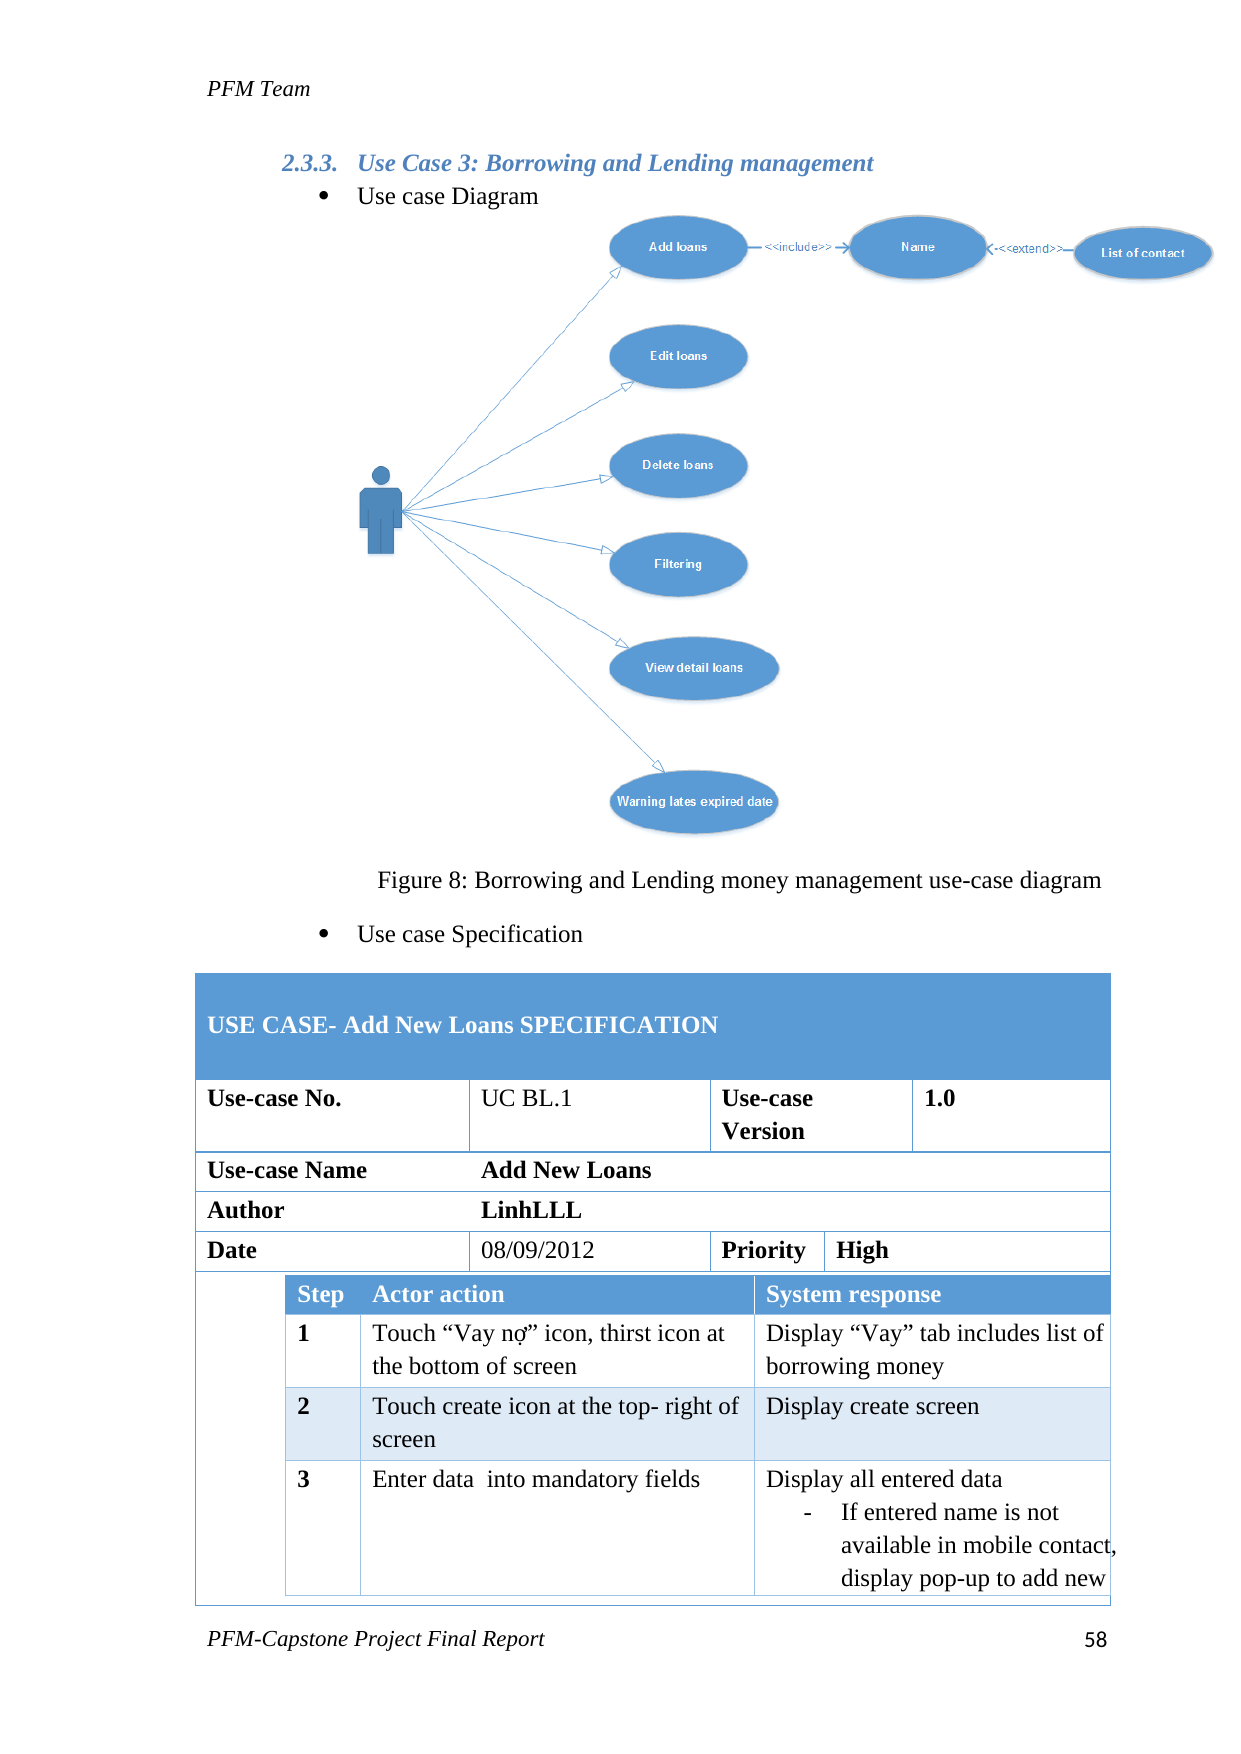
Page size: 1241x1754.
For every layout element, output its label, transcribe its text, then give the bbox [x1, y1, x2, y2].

table_cell 08/09/2012 [470, 1232, 710, 1271]
table_header USE CASE- Add New Loans SPECIFICATION [196, 974, 1110, 1079]
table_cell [196, 1272, 1110, 1605]
text Figure 8: Borrowing and Lending money management use-case diagram [207, 865, 1122, 894]
list Use case Diagram [319, 181, 1122, 209]
picture [356, 213, 1217, 840]
table_cell Use-case Name [196, 1153, 469, 1191]
table_cell Use-case No. [196, 1080, 469, 1151]
table_cell Author [196, 1192, 469, 1231]
subtitle Use Case 3: Borrowing and Lending management [282, 148, 1122, 176]
table_cell High [825, 1232, 1110, 1271]
table_cell Use-case Version [711, 1080, 912, 1151]
table_cell 1.0 [913, 1080, 1110, 1151]
table_cell UC BL.1 [470, 1080, 710, 1151]
table_cell LinhLLL [470, 1192, 1110, 1231]
table_cell Date [196, 1232, 469, 1271]
list Use case Specification [319, 919, 1122, 947]
table_cell Priority [711, 1232, 824, 1271]
table_cell Add New Loans [470, 1153, 1110, 1191]
